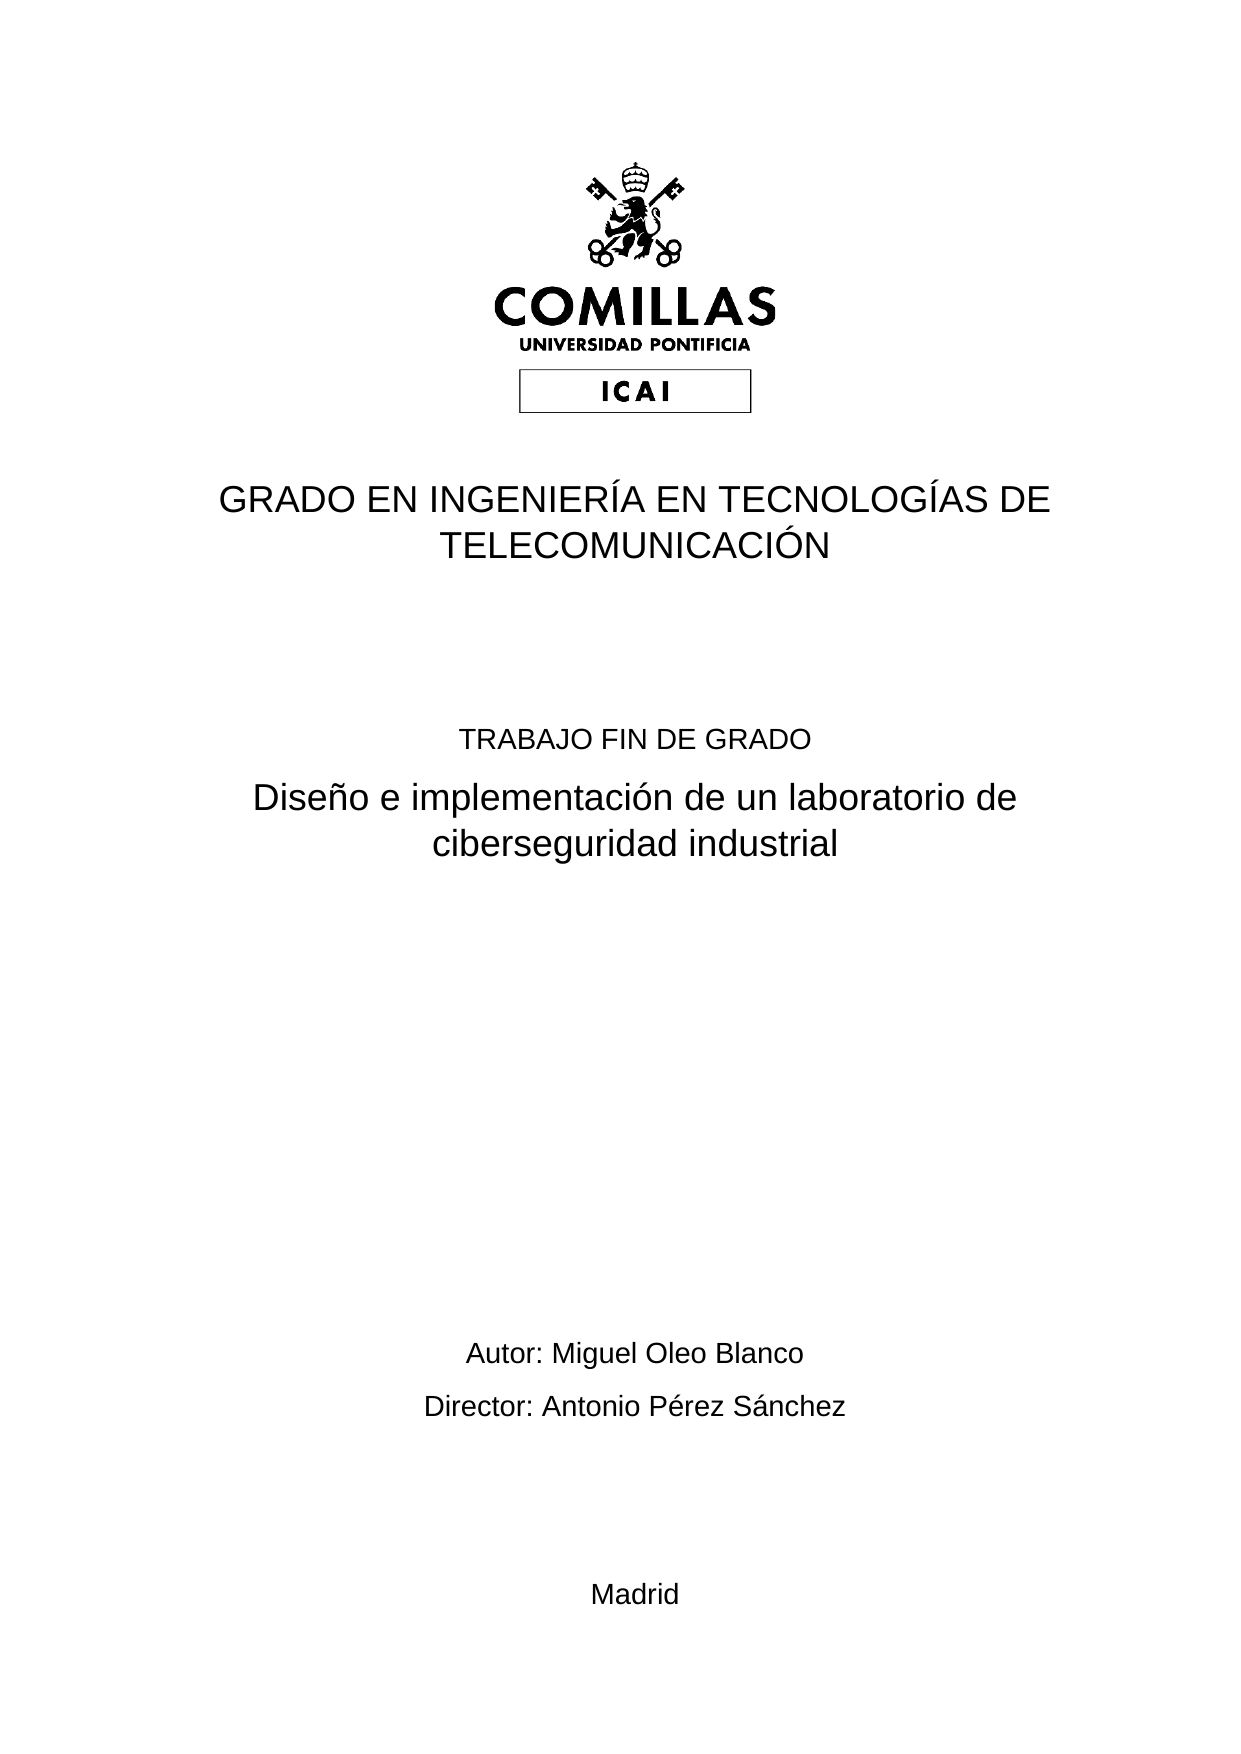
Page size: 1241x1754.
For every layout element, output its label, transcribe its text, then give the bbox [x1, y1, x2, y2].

text TRABAJO FIN DE GRADO [177, 722, 1093, 756]
text Diseño e implementación de un laboratorio de ciberseguridad industrial [177, 775, 1093, 864]
text Madrid [177, 1577, 1093, 1610]
picture [494, 162, 776, 413]
text GRADO EN INGENIERÍA EN TECNOLOGÍAS DE TELECOMUNICACIÓN [177, 477, 1093, 567]
text Director: Antonio Pérez Sánchez [177, 1388, 1093, 1422]
text Autor: Miguel Oleo Blanco [177, 1336, 1093, 1369]
